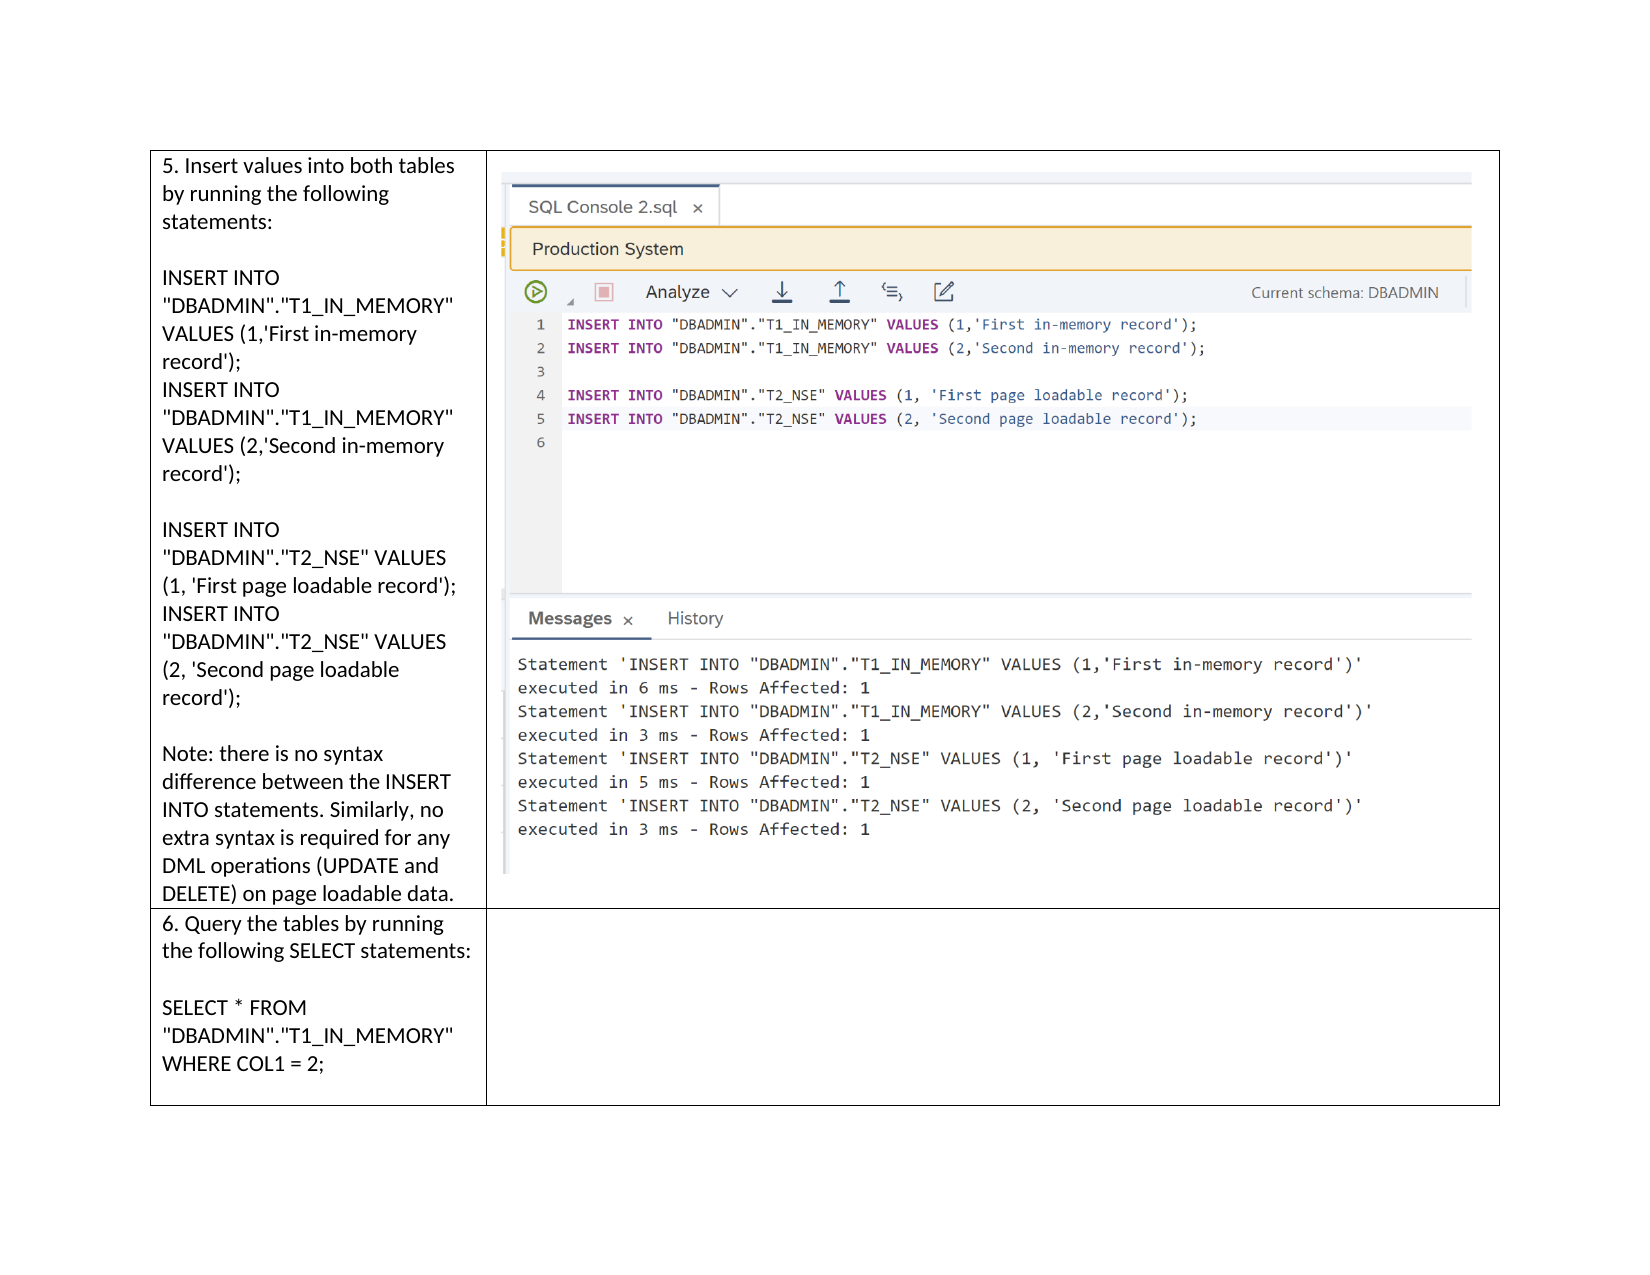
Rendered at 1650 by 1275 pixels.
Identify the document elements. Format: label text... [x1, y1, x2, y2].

picture [500, 172, 1471, 873]
table_cell [487, 151, 1499, 908]
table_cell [151, 909, 486, 1105]
table_cell 5. Insert values into both tables by running the following statements: INSERT INTO "DBADMIN"."T1_IN_MEMORY" VALUES (1,'First in-memory record'); INSERT INTO "DBADMIN"."T1_IN_MEMORY" VALUES (2,'Second in-memory record'); INSERT INTO "DBADMIN"."T2_NSE" VALUES (1, 'First page loadable record'); INSERT INTO "DBADMIN"."T2_NSE" VALUES (2, 'Second page loadable record'); Note: there is no syntax difference between the INSERT INTO statements. Similarly, no extra syntax is required for any DML operations (UPDATE and DELETE) on page loadable data. [151, 151, 486, 908]
table_cell [487, 909, 1499, 1105]
